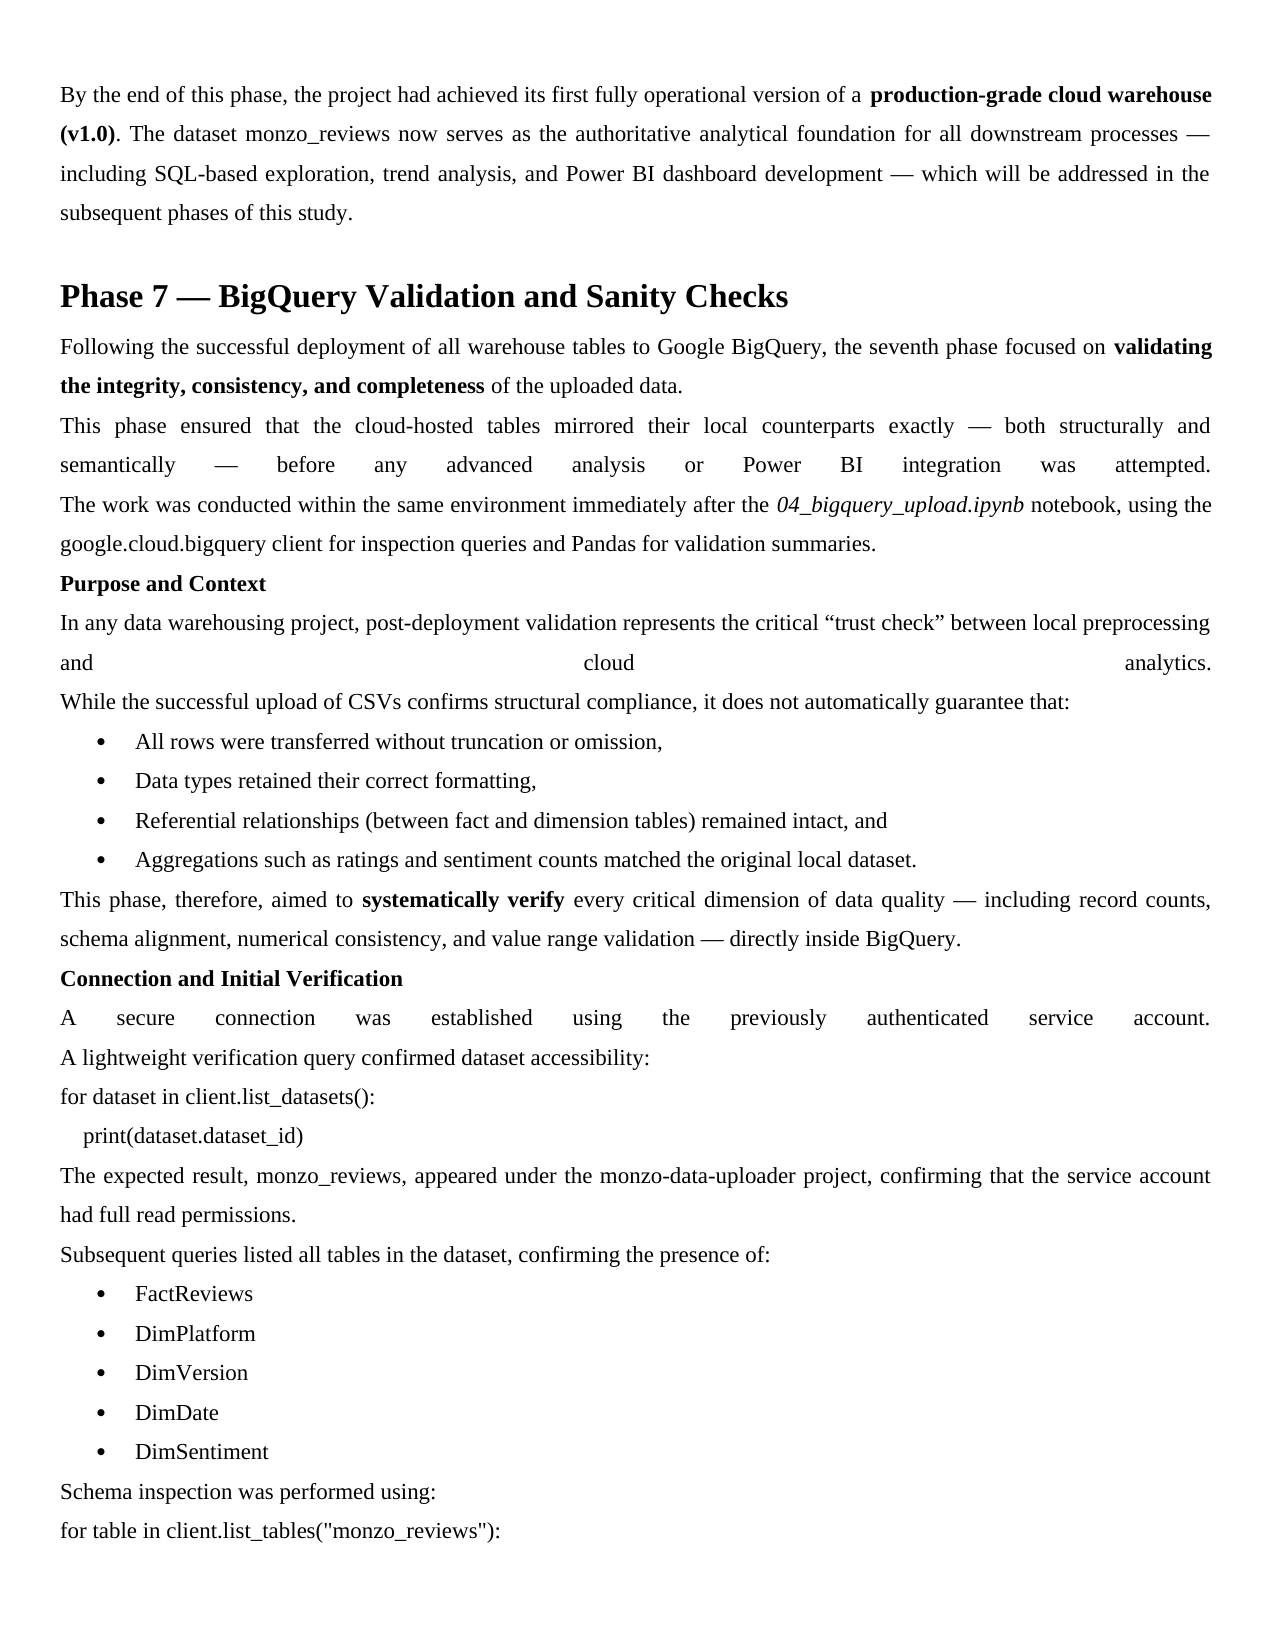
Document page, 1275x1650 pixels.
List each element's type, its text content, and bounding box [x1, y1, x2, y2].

text Connection and Initial Verification [60, 964, 1212, 991]
list DimVersion [97, 1359, 1212, 1386]
text In any data warehousing project, post-deployment validation represents the critical “trust check” between local preprocessing and cloud analytics. While the successful upload of CSVs confirms structural compliance, it does not automatically guarantee that: [60, 609, 1212, 714]
list FactReviews [97, 1280, 1212, 1307]
list DimDate [97, 1399, 1212, 1425]
list Referential relationships (between fact and dimension tables) remained intact, and [97, 807, 1212, 833]
text Following the successful deployment of all warehouse tables to Google BigQuery, the seventh phase focused on validating the integrity, consistency, and completeness of the uploaded data. [60, 333, 1212, 399]
list Aggregations such as ratings and sentiment counts matched the original local dataset. [97, 846, 1212, 872]
text for dataset in client.list_datasets(): [60, 1083, 1212, 1109]
list DimPlatform [97, 1320, 1212, 1346]
text Schema inspection was performed using: [60, 1478, 1212, 1504]
list All rows were transferred without truncation or omission, [97, 728, 1212, 754]
list Data types retained their correct formatting, [97, 767, 1212, 793]
subtitle Phase 7 — BigQuery Validation and Sanity Checks [60, 276, 1212, 315]
text This phase ensured that the cloud-hosted tables mirrored their local counterparts exactly — both structurally and semantically — before any advanced analysis or Power BI integration was attempted. The work was conducted within the same environment immediately after the 04_bigquery_upload.ipynb notebook, using the google.cloud.bigquery client for inspection queries and Pandas for validation summaries. [60, 412, 1212, 557]
text This phase, therefore, aimed to systematically verify every critical dimension of data quality — including record counts, schema alignment, numerical consistency, and value range validation — directly inside BigQuery. [60, 886, 1212, 951]
list DimSentiment [97, 1438, 1212, 1465]
text By the end of this phase, the project had achieved its first fully operational version of a production-grade cloud warehouse (v1.0). The dataset monzo_reviews now serves as the authoritative analytical foundation for all downstream processes — including SQL-based exploration, trend analysis, and Power BI dashboard development — which will be addressed in the subsequent phases of this study. [60, 81, 1212, 226]
text A secure connection was established using the previously authenticated service account. A lightweight verification query confirmed dataset accessibility: [60, 1004, 1212, 1070]
text Purpose and Context [60, 570, 1212, 596]
text for table in client.list_tables("monzo_reviews"): [60, 1517, 1212, 1544]
text print(dataset.dataset_id) [60, 1122, 1212, 1149]
text Subsequent queries listed all tables in the dataset, confirming the presence of: [60, 1241, 1212, 1267]
text The expected result, monzo_reviews, appeared under the monzo-data-uploader project, confirming that the service account had full read permissions. [60, 1162, 1212, 1228]
